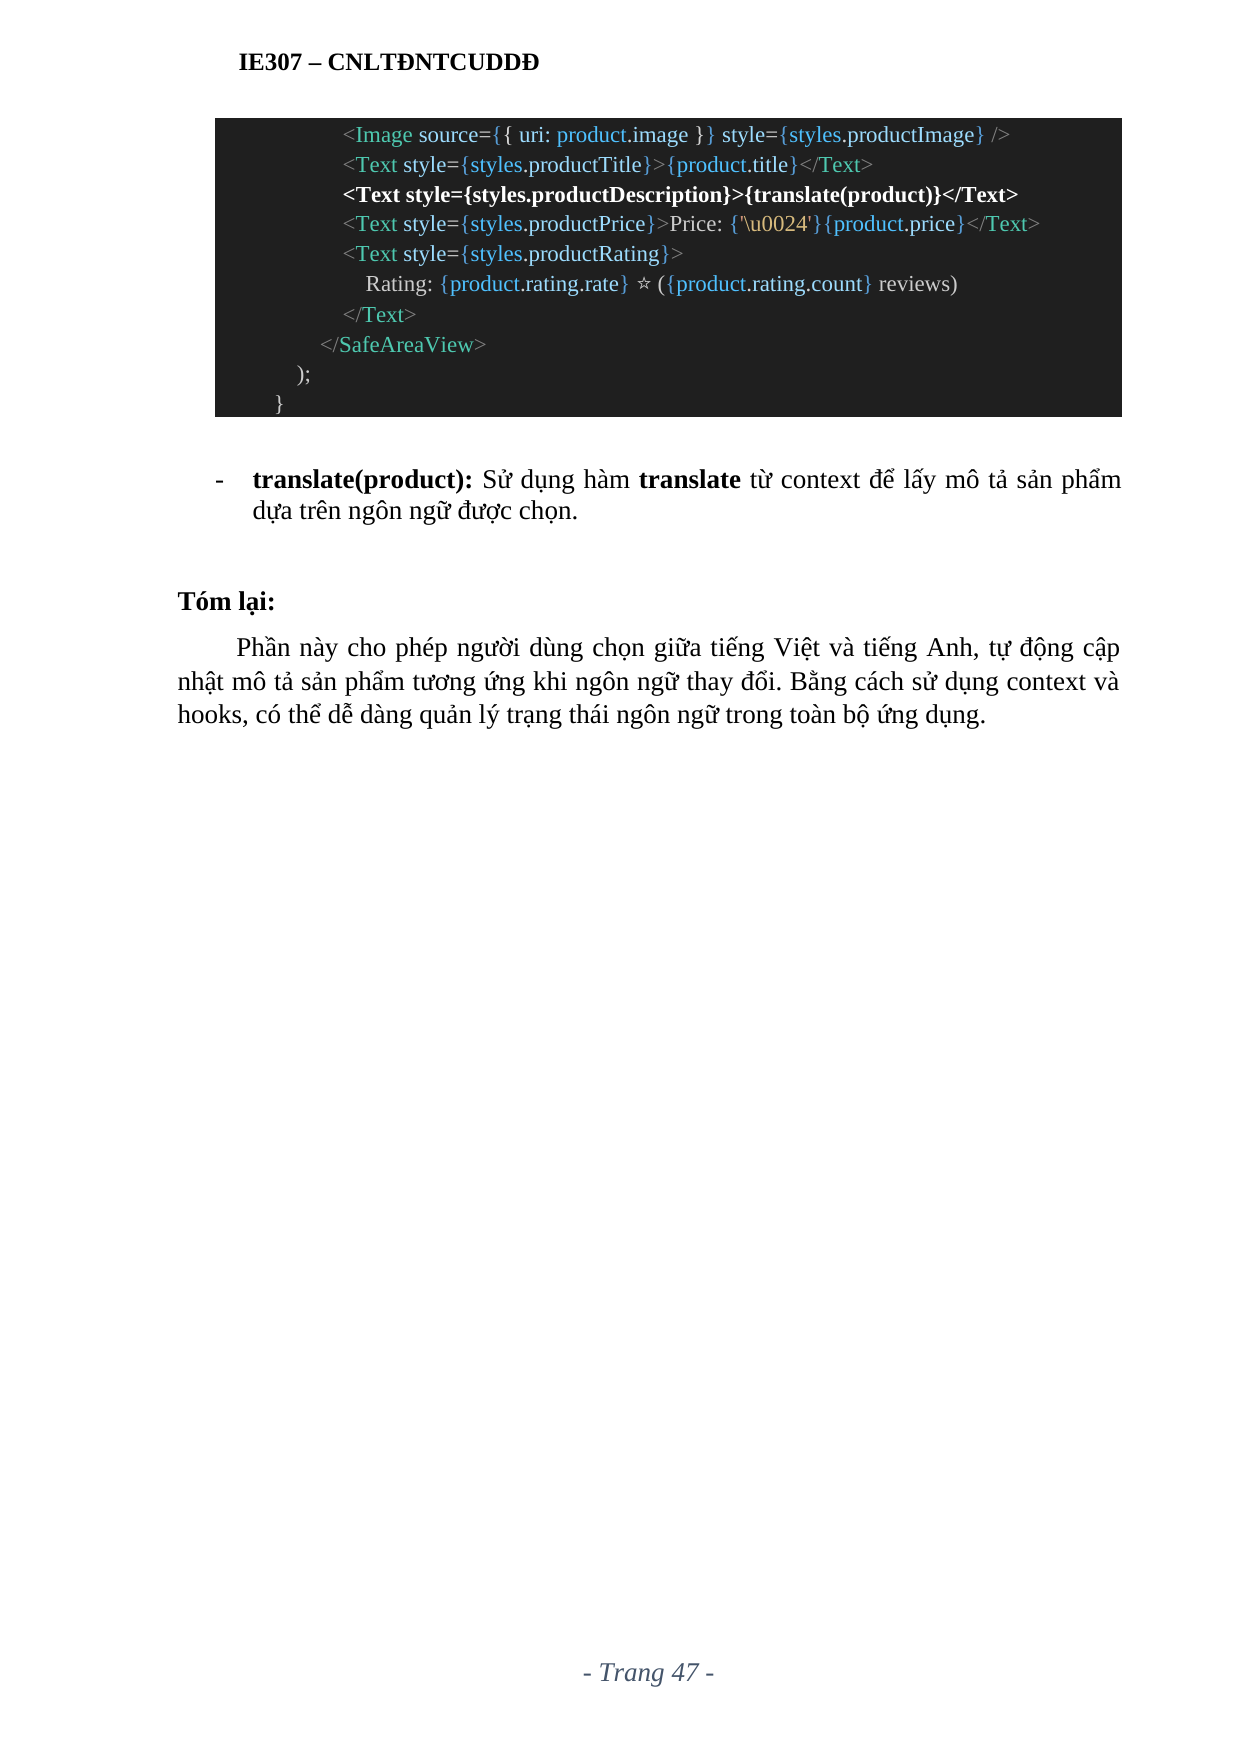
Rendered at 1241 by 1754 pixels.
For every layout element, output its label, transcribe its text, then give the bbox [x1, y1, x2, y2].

text </Text> [215, 298, 1122, 327]
text <Text style={styles.productRating}> [215, 237, 1122, 267]
text <Text style={styles.productTitle}>{product.title}</Text> [215, 148, 1122, 177]
text Tóm lại: [177, 585, 1122, 616]
text </SafeAreaView> [215, 327, 1122, 357]
text <Image source={{ uri: product.image }} style={styles.productImage} /> [215, 118, 1122, 148]
text Phần này cho phép người dùng chọn giữa tiếng Việt và tiếng Anh, tự động cập nhật mô tả sản phẩm tương ứng khi ngôn ngữ thay đổi. Bằng cách sử dụng context và hooks, có thể dễ dàng quản lý trạng thái ngôn ngữ trong toàn bộ ứng dụng. [177, 631, 1122, 729]
text ); [215, 357, 1122, 387]
text Rating: {product.rating.rate} ⭐ ({product.rating.count} reviews) [215, 267, 1122, 298]
text } [215, 387, 1122, 417]
text <Text style={styles.productPrice}>Price: {'\u0024'}{product.price}</Text> [215, 207, 1122, 237]
list translate(product): Sử dụng hàm translate từ context để lấy mô tả sản phẩm dựa trên ngôn ngữ được chọn. [215, 463, 1122, 526]
text <Text style={styles.productDescription}>{translate(product)}</Text> [215, 177, 1122, 207]
